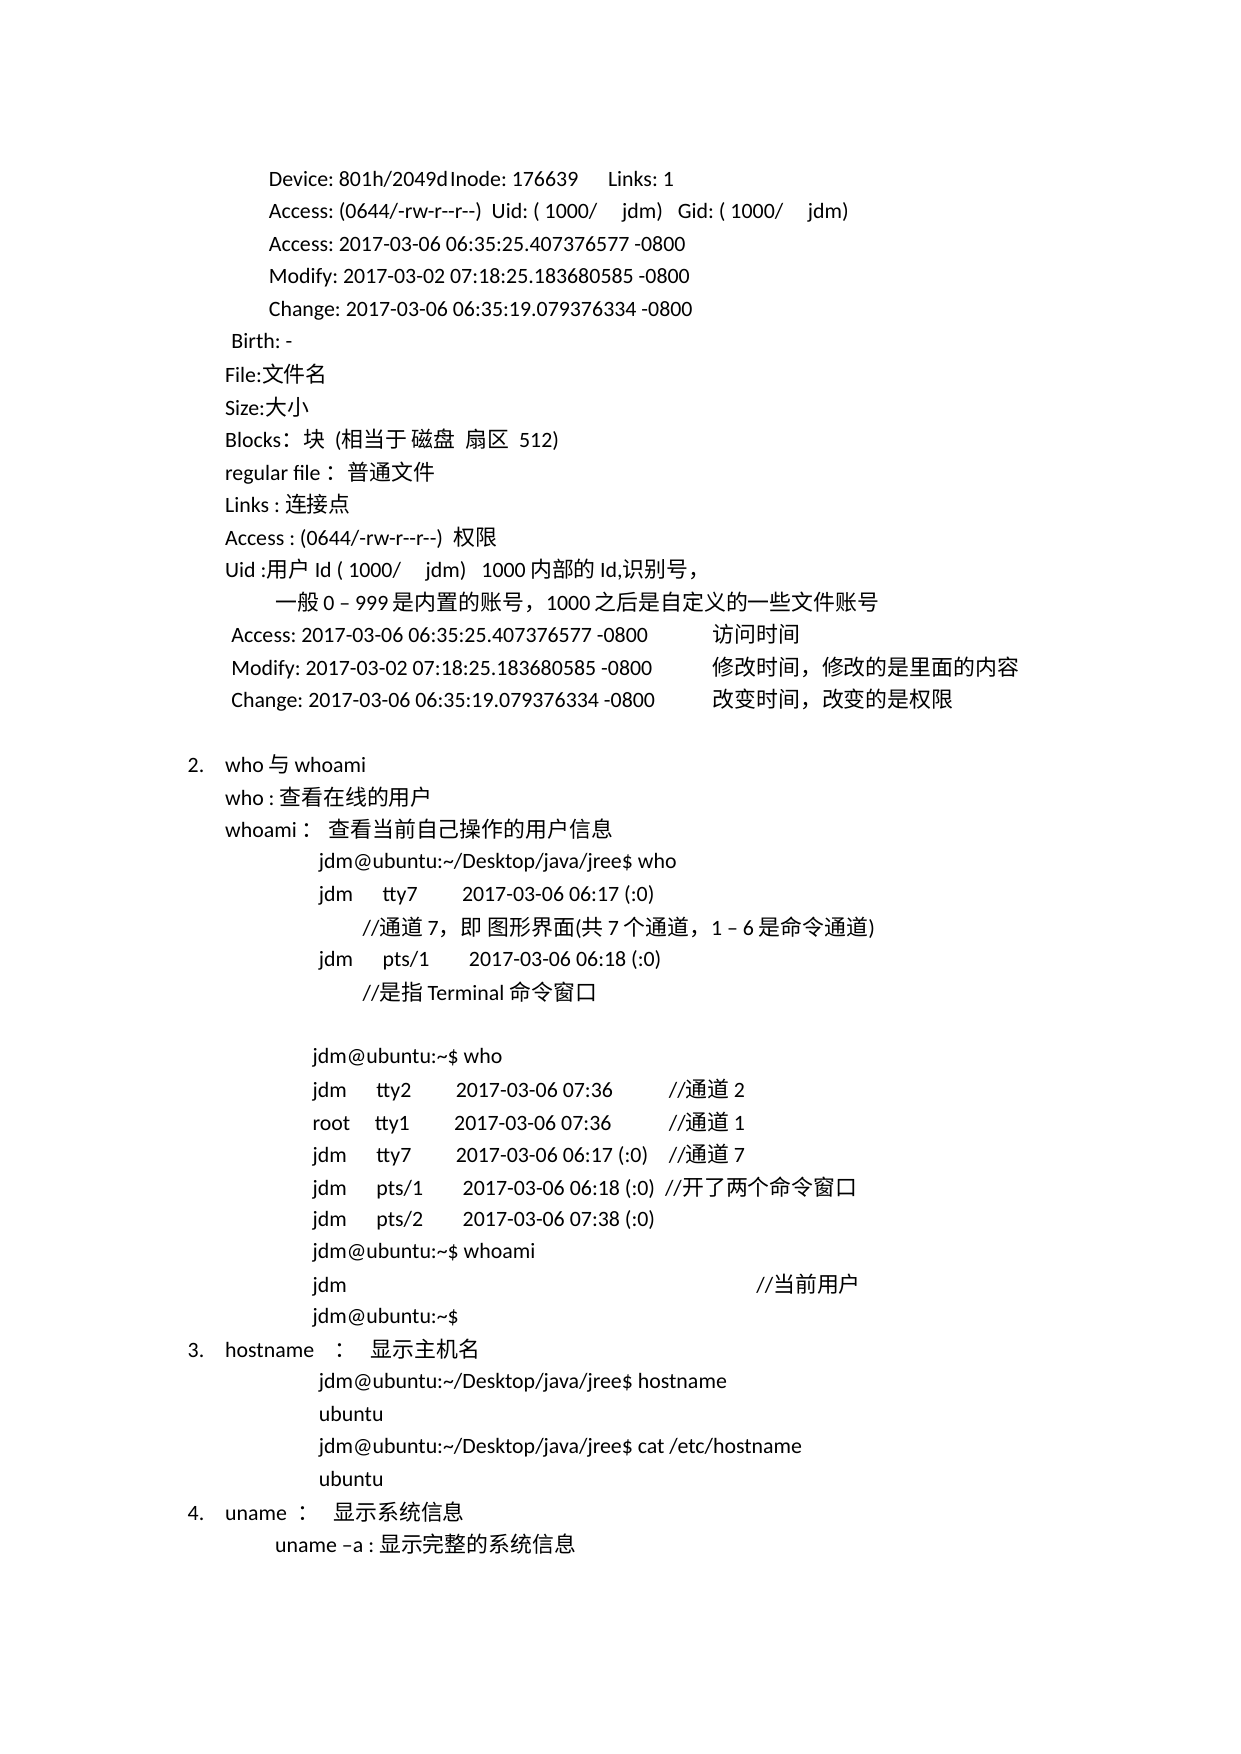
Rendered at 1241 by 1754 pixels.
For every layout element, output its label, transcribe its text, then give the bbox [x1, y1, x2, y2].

list regular file ：普通文件 [225, 454, 1053, 487]
list jdm@ubuntu:~/Desktop/java/jree$ hostname [275, 1364, 1053, 1397]
list jdm@ubuntu:~$ whoami [269, 1234, 1053, 1267]
list jdm tty2 2017-03-06 07:36 //通道2 [269, 1072, 1053, 1104]
list jdm@ubuntu:~/Desktop/java/jree$ who [225, 844, 1053, 877]
list Change: 2017-03-06 06:35:19.079376334 -0800 改变时间，改变的是权限 [187, 682, 1053, 714]
list jdm //当前用户 [269, 1267, 1053, 1299]
list Uid :用户Id ( 1000/ jdm) 1000内部的Id,识别号， [225, 552, 1053, 584]
list File:文件名 [225, 357, 1053, 389]
list Modify: 2017-03-02 07:18:25.183680585 -0800 修改时间，修改的是里面的内容 [187, 649, 1053, 682]
list jdm@ubuntu:~/Desktop/java/jree$ cat /etc/hostname [275, 1429, 1053, 1462]
list 一般0 – 999是内置的账号，1000之后是自定义的一些文件账号 [269, 584, 1053, 617]
list jdm tty7 2017-03-06 06:17 (:0) [275, 877, 1053, 909]
list uname –a : 显示完整的系统信息 [275, 1527, 1053, 1559]
list uname ： 显示系统信息 [187, 1494, 1053, 1527]
list jdm@ubuntu:~$ who [269, 1039, 1053, 1072]
list hostname ： 显示主机名 [187, 1332, 1053, 1364]
list Modify: 2017-03-02 07:18:25.183680585 -0800 [225, 259, 1053, 292]
list //是指Terminal 命令窗口 [312, 974, 1053, 1007]
list //通道7，即 图形界面(共7个通道，1 – 6 是命令通道) [319, 909, 1053, 942]
list jdm pts/1 2017-03-06 06:18 (:0) //开了两个命令窗口 [269, 1169, 1053, 1202]
list Device: 801h/2049d Inode: 176639 Links: 1 [225, 162, 1053, 194]
list ubuntu [275, 1462, 1053, 1494]
list Change: 2017-03-06 06:35:19.079376334 -0800 [225, 292, 1053, 324]
list whoami ： 查看当前自己操作的用户信息 [225, 812, 1053, 844]
list Access: (0644/-rw-r--r--) Uid: ( 1000/ jdm) Gid: ( 1000/ jdm) [225, 194, 1053, 227]
list who与whoami [187, 747, 1053, 779]
list Access : (0644/-rw-r--r--) 权限 [225, 519, 1053, 552]
list jdm tty7 2017-03-06 06:17 (:0) //通道7 [269, 1137, 1053, 1169]
list Size:大小 [225, 389, 1053, 422]
list Access: 2017-03-06 06:35:25.407376577 -0800 [225, 227, 1053, 259]
list Birth: - [225, 324, 1053, 357]
list Blocks：块 (相当于 磁盘 扇区 512) [225, 422, 1053, 454]
list jdm pts/1 2017-03-06 06:18 (:0) [312, 942, 1053, 974]
list jdm@ubuntu:~$ [269, 1299, 1053, 1332]
list Access: 2017-03-06 06:35:25.407376577 -0800 访问时间 [187, 617, 1053, 649]
list root tty1 2017-03-06 07:36 //通道1 [269, 1104, 1053, 1137]
list Links : 连接点 [225, 487, 1053, 519]
list ubuntu [275, 1397, 1053, 1429]
list jdm pts/2 2017-03-06 07:38 (:0) [269, 1202, 1053, 1234]
list who : 查看在线的用户 [225, 779, 1053, 812]
